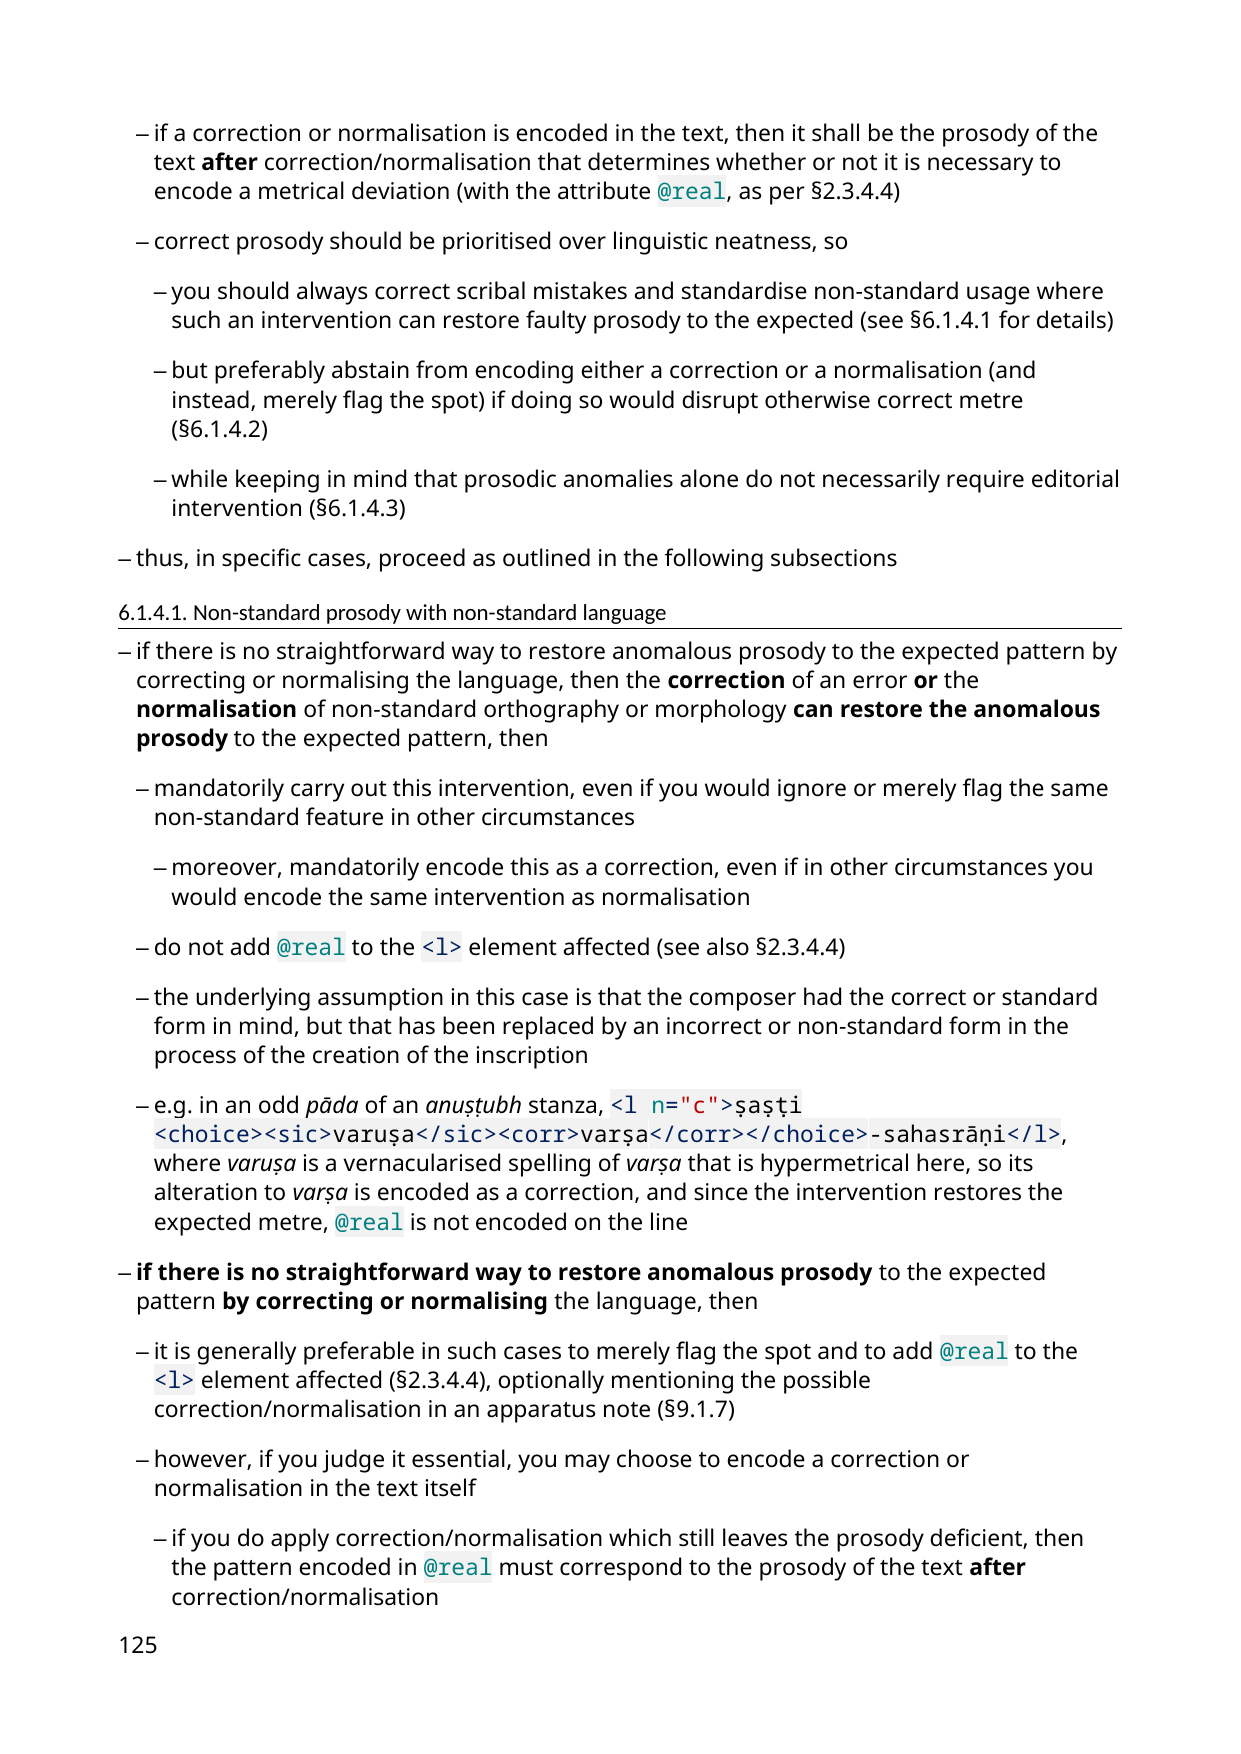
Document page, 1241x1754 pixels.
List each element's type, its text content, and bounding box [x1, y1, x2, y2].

list it is generally preferable in such cases to merely flag the spot and to add @real to the <l> element affected (§2.3.4.4), optionally mentioning the possible correction/normalisation in an apparatus note (§9.1.7) [136, 1336, 1122, 1423]
subtitle Non-standard prosody with non-standard language [118, 597, 1122, 628]
list thus, in specific cases, proceed as outlined in the following subsections [118, 543, 1122, 572]
list however, if you judge it essential, you may choose to encode a correction or normalisation in the text itself [136, 1444, 1122, 1502]
list the underlying assumption in this case is that the composer had the correct or standard form in mind, but that has been replaced by an incorrect or non-standard form in the process of the creation of the inscription [136, 982, 1122, 1069]
list do not add @real to the <l> element affected (see also §2.3.4.4) [136, 932, 277, 961]
list while keeping in mind that prosodic anomalies alone do not necessarily require editorial intervention (§6.1.4.3) [153, 464, 1122, 522]
list e.g. in an odd pāda of an anuṣṭubh stanza, <l n="c">ṣaṣṭi <choice><sic>varuṣa</sic><corr>varṣa</corr></choice>-sahasrāṇi</l>, where varuṣa is a vernacularised spelling of varṣa that is hypermetrical here, so its alteration to varṣa is encoded as a correction, and since the intervention restores the expected metre, @real is not encoded on the line [136, 1090, 1122, 1236]
list if you do apply correction/normalisation which still leaves the prosody deficient, then the pattern encoded in @real must correspond to the prosody of the text after correction/normalisation [153, 1523, 1122, 1611]
list do not add @real to the <l> element affected (see also §2.3.4.4) [462, 932, 1122, 961]
list mandatorily carry out this intervention, even if you would ignore or merely flag the same non-standard feature in other circumstances [136, 773, 1122, 832]
list you should always correct scribal mistakes and standardise non-standard usage where such an intervention can restore faulty prosody to the expected (see §6.1.4.1 for details) [153, 276, 1122, 335]
list moreover, mandatorily encode this as a correction, even if in other circumstances you would encode the same intervention as normalisation [153, 852, 1122, 911]
list if there is no straightforward way to restore anomalous prosody to the expected pattern by correcting or normalising the language, then [118, 1257, 1122, 1315]
list but preferably abstain from encoding either a correction or a normalisation (and instead, merely flag the spot) if doing so would disrupt otherwise correct metre (§6.1.4.2) [153, 356, 1122, 443]
list if a correction or normalisation is encoded in the text, then it shall be the prosody of the text after correction/normalisation that determines whether or not it is necessary to encode a metrical deviation (with the attribute @real, as per §2.3.4.4) [136, 118, 1122, 206]
list correct prosody should be prioritised over linguistic neatness, so [136, 226, 1122, 256]
list if there is no straightforward way to restore anomalous prosody to the expected pattern by correcting or normalising the language, then the correction of an error or the normalisation of non-standard orthography or morphology can restore the anomalous prosody to the expected pattern, then [118, 636, 1122, 752]
